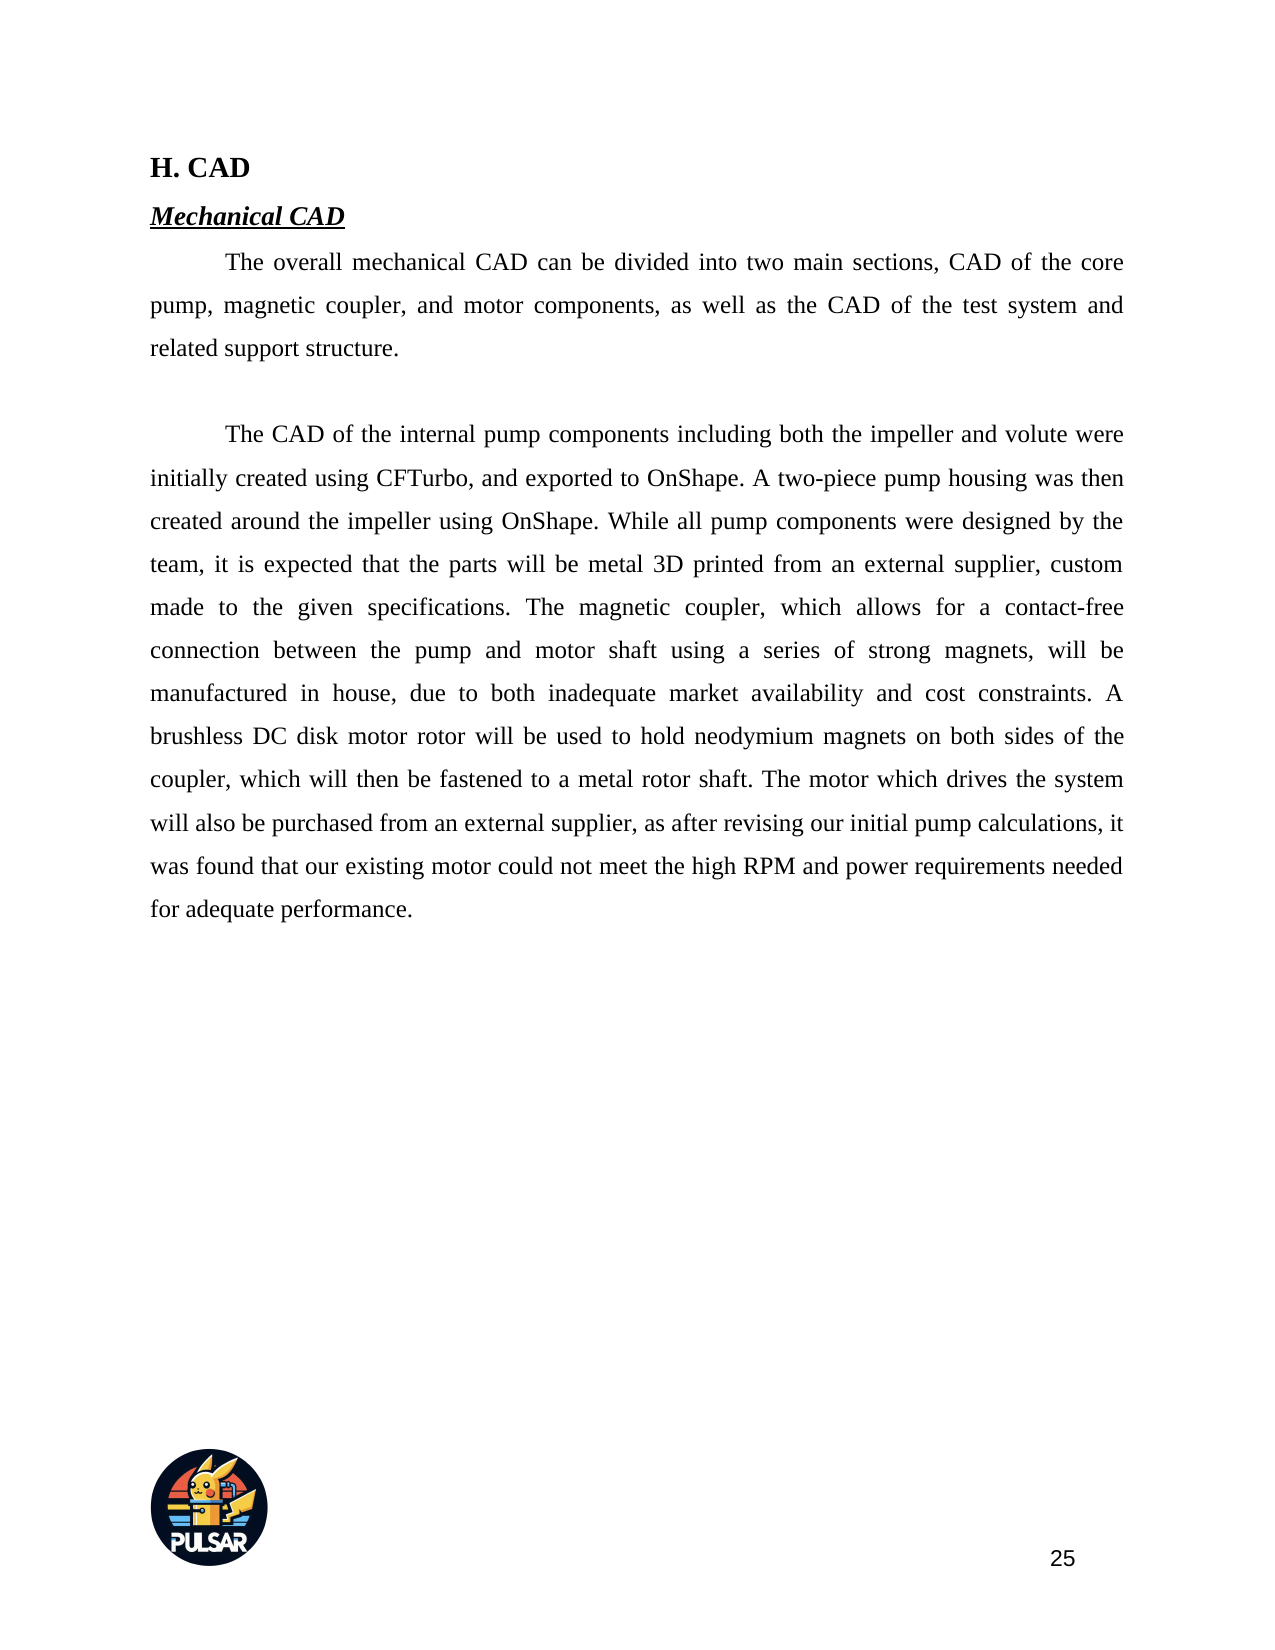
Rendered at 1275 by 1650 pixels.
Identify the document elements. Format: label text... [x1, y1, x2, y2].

text H. CAD [150, 150, 1125, 183]
text The overall mechanical CAD can be divided into two main sections, CAD of the core pump, magnetic coupler, and motor components, as well as the CAD of the test system and related support structure. [150, 247, 1125, 362]
text The CAD of the internal pump components including both the impeller and volute were initially created using CFTurbo, and exported to OnShape. A two-piece pump housing was then created around the impeller using OnShape. While all pump components were designed by the team, it is expected that the parts will be metal 3D printed from an external supplier, custom made to the given specifications. The magnetic coupler, which allows for a contact-free connection between the pump and motor shaft using a series of strong magnets, will be manufactured in house, due to both inadequate market availability and cost constraints. A brushless DC disk motor rotor will be used to hold neodymium magnets on both sides of the coupler, which will then be fastened to a metal rotor shaft. The motor which drives the system will also be purchased from an external supplier, as after revising our initial pump calculations, it was found that our existing motor could not meet the high RPM and power requirements needed for adequate performance. [150, 419, 1125, 923]
picture [150, 1448, 268, 1567]
text Mechanical CAD [150, 200, 1125, 231]
